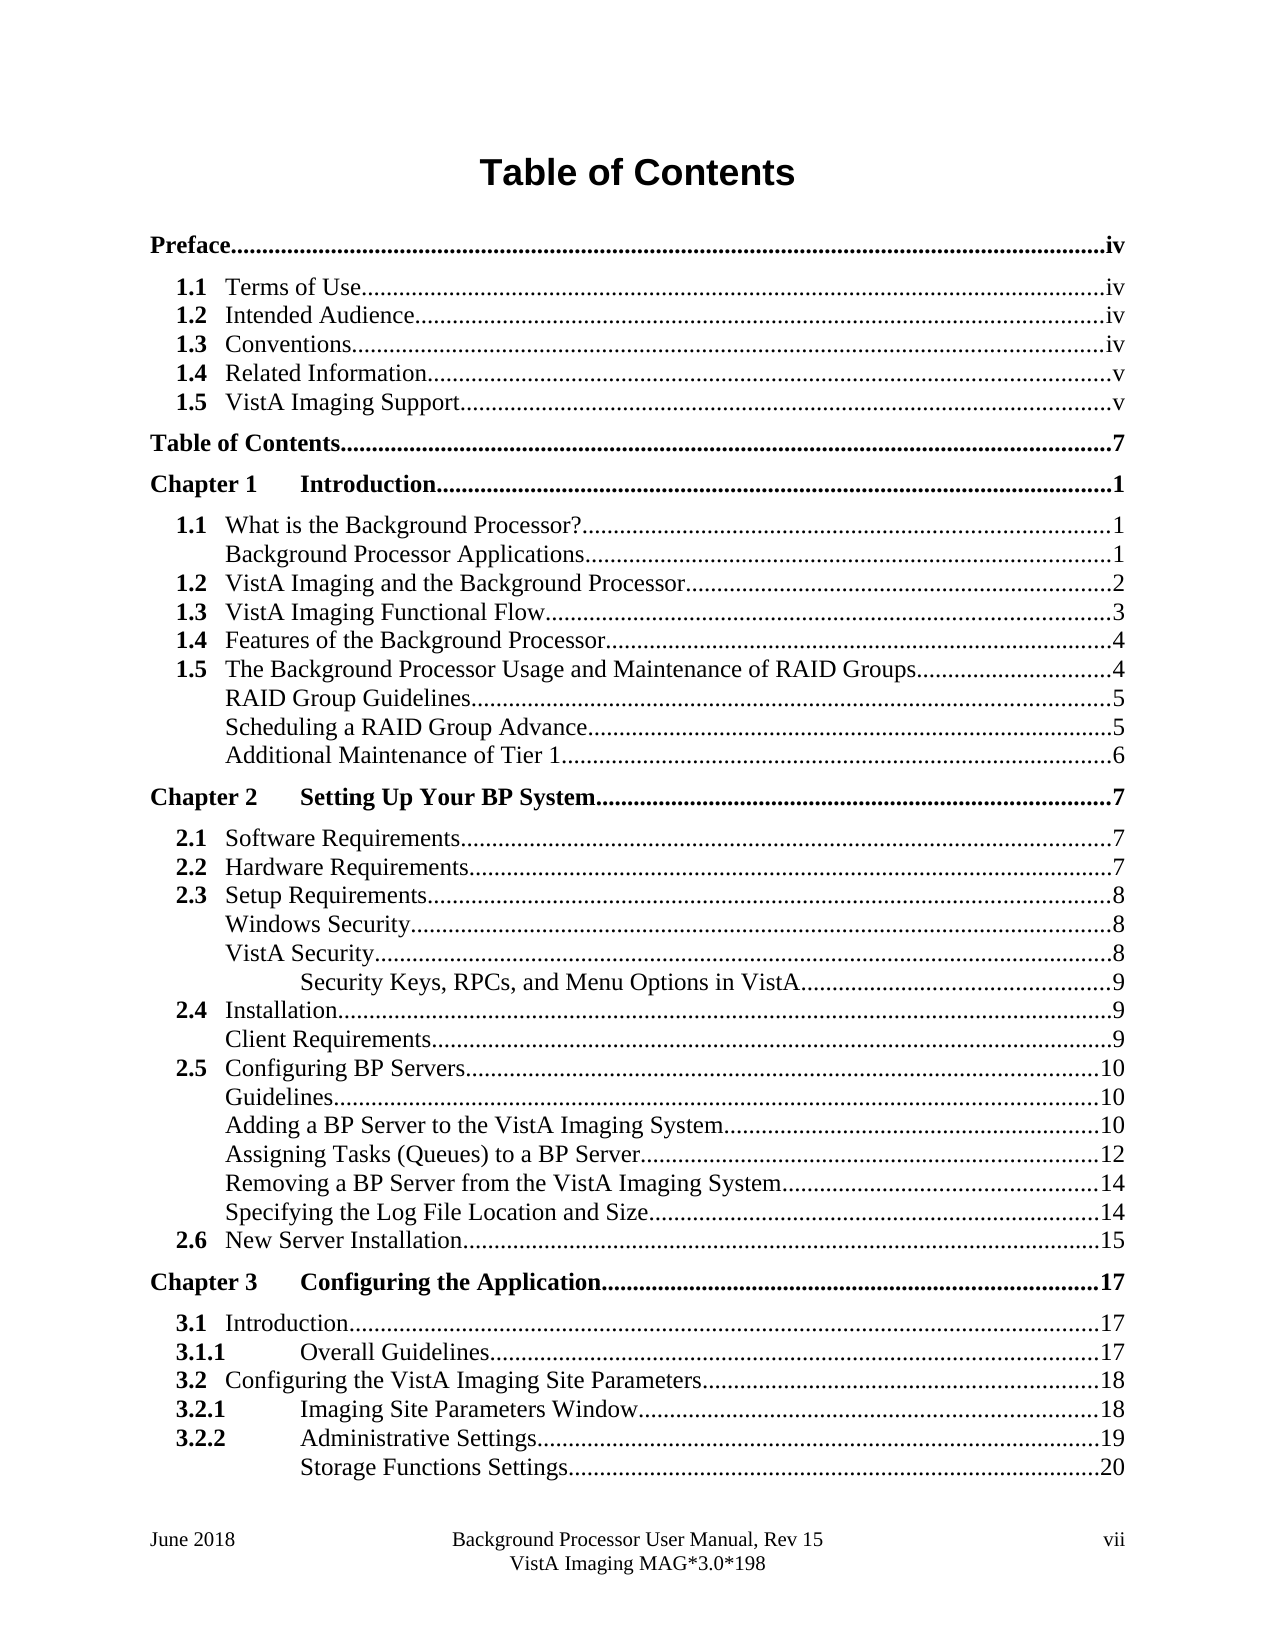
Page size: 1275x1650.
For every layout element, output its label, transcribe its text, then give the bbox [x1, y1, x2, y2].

text VistA Security 8 [225, 938, 1125, 967]
text Specifying the Log File Location and Size 14 [225, 1197, 1125, 1226]
text Removing a BP Server from the VistA Imaging System 14 [225, 1168, 1125, 1197]
text 2.4 Installation 9 [176, 996, 1125, 1024]
text 2.1 Software Requirements 7 [176, 823, 1125, 852]
text Windows Security 8 [225, 909, 1125, 938]
text Assigning Tasks (Queues) to a BP Server 12 [225, 1139, 1125, 1168]
text Preface iv [150, 231, 1125, 259]
text 1.4 Related Information v [176, 358, 1125, 387]
text 3.2.1 Imaging Site Parameters Window 18 [176, 1394, 1125, 1423]
text 1.4 Features of the Background Processor 4 [176, 626, 1125, 654]
text 1.5 The Background Processor Usage and Maintenance of RAID Groups 4 [176, 654, 1125, 683]
text Additional Maintenance of Tier 1 6 [225, 741, 1125, 769]
text 2.6 New Server Installation 15 [176, 1226, 1125, 1254]
text 3.1.1 Overall Guidelines 17 [176, 1337, 1125, 1366]
text Background Processor Applications 1 [225, 539, 1125, 568]
text 2.2 Hardware Requirements 7 [176, 852, 1125, 881]
text 2.5 Configuring BP Servers 10 [176, 1053, 1125, 1082]
text 1.3 VistA Imaging Functional Flow 3 [176, 597, 1125, 626]
text Table of Contents 7 [150, 428, 1125, 457]
text 1.2 Intended Audience iv [176, 301, 1125, 329]
text 1.5 VistA Imaging Support v [176, 387, 1125, 416]
text 3.2.2 Administrative Settings 19 [176, 1423, 1125, 1452]
text 1.3 Conventions iv [176, 329, 1125, 358]
text 1.1 Terms of Use iv [176, 272, 1125, 301]
subtitle Table of Contents [150, 150, 1125, 193]
text 1.1 What is the Background Processor? 1 [176, 511, 1125, 539]
text Security Keys, RPCs, and Menu Options in VistA 9 [300, 967, 1125, 996]
text RAID Group Guidelines 5 [225, 683, 1125, 712]
text 2.3 Setup Requirements 8 [176, 881, 1125, 909]
text Guidelines 10 [225, 1082, 1125, 1111]
text Chapter 3 Configuring the Application 17 [150, 1267, 1125, 1296]
text 1.2 VistA Imaging and the Background Processor 2 [176, 568, 1125, 597]
text Scheduling a RAID Group Advance 5 [225, 712, 1125, 741]
text 3.2 Configuring the VistA Imaging Site Parameters 18 [176, 1366, 1125, 1394]
text Adding a BP Server to the VistA Imaging System 10 [225, 1111, 1125, 1139]
text 3.1 Introduction 17 [176, 1308, 1125, 1337]
text Client Requirements 9 [225, 1024, 1125, 1053]
text Chapter 2 Setting Up Your BP System 7 [150, 782, 1125, 811]
text Chapter 1 Introduction 1 [150, 469, 1125, 498]
text Storage Functions Settings 20 [300, 1452, 1125, 1481]
